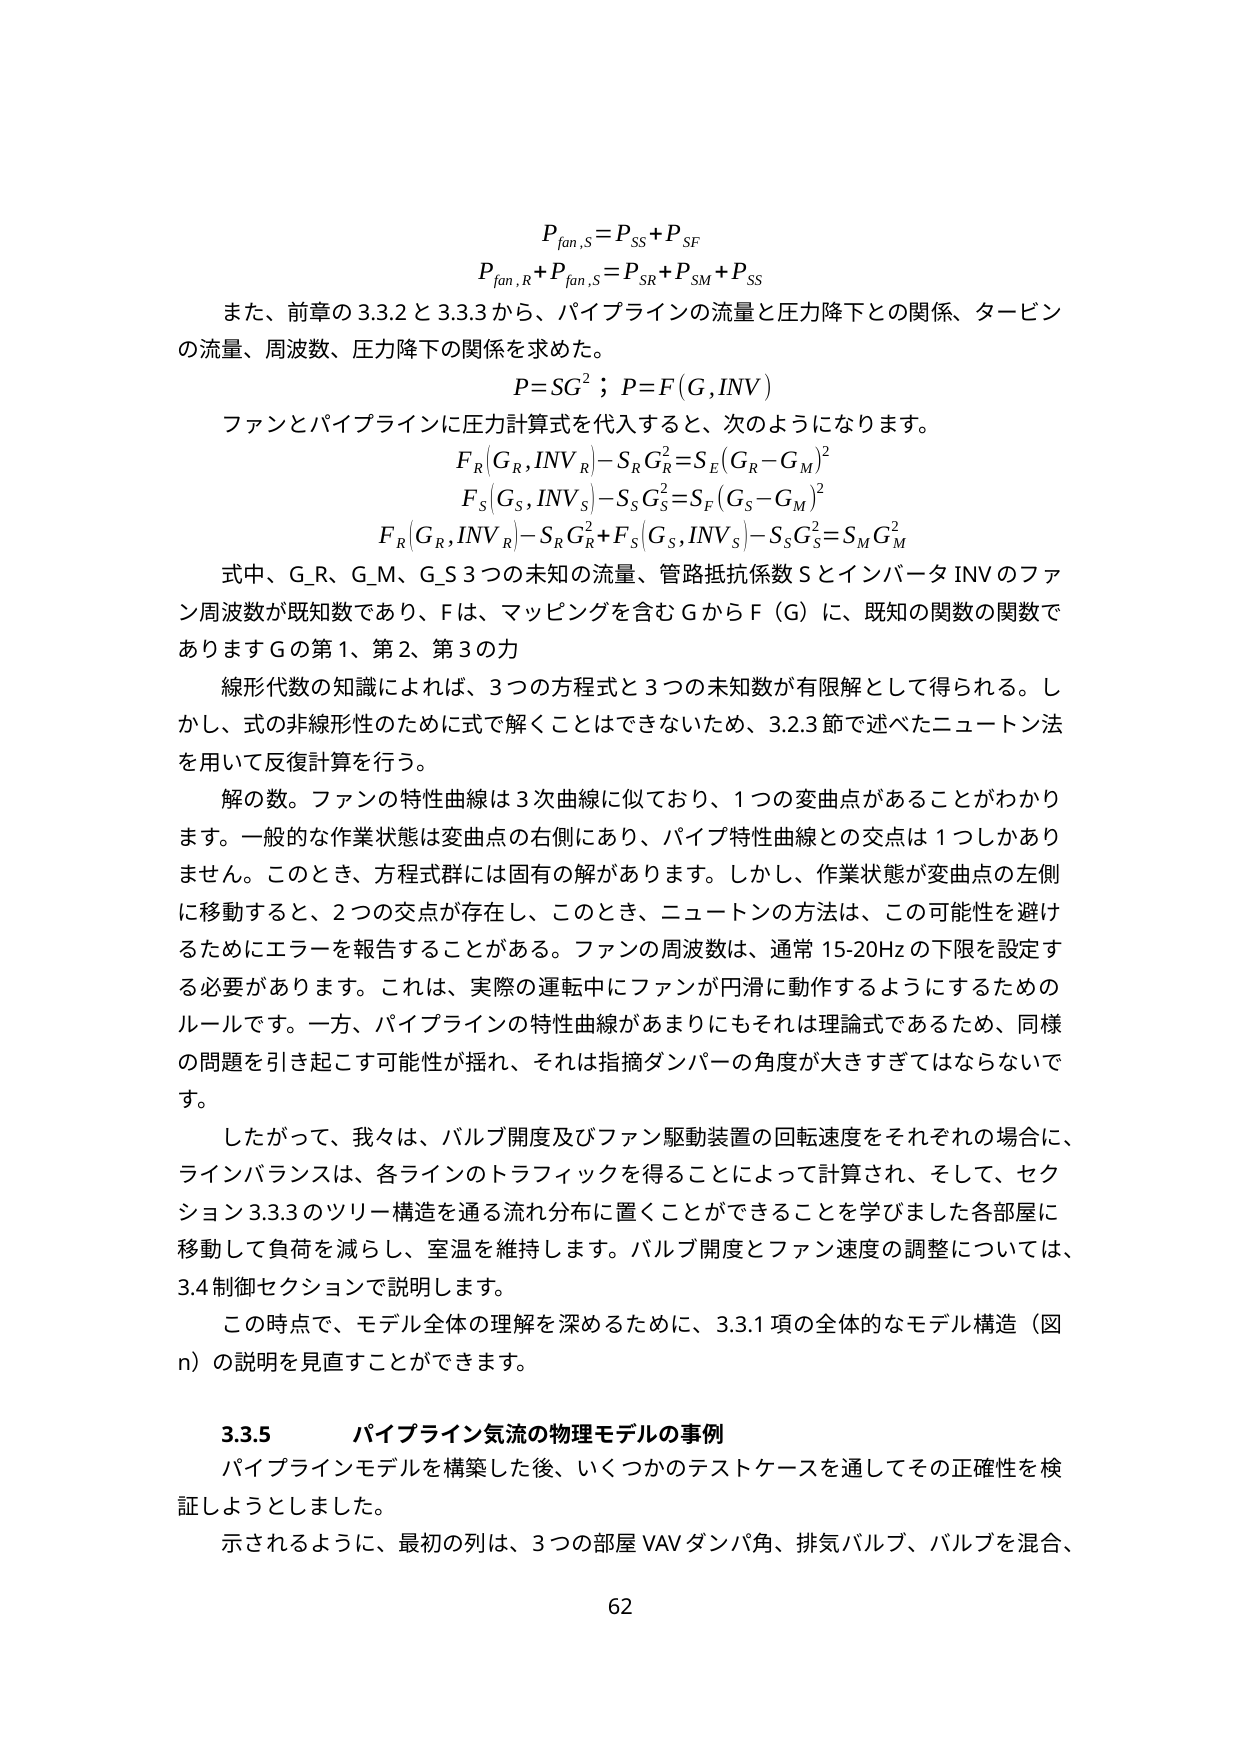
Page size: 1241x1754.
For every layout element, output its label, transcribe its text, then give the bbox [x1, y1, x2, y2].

text 解の数。ファンの特性曲線は3次曲線に似ており、1つの変曲点があることがわかります。一般的な作業状態は変曲点の右側にあり、パイプ特性曲線との交点は1つしかありません。このとき、方程式群には固有の解があります。しかし、作業状態が変曲点の左側に移動すると、2つの交点が存在し、このとき、ニュートンの方法は、この可能性を避けるためにエラーを報告することがある。ファンの周波数は、通常15-20Hzの下限を設定する必要があります。これは、実際の運転中にファンが円滑に動作するようにするためのルールです。一方、パイプラインの特性曲線があまりにもそれは理論式であるため、同様の問題を引き起こす可能性が揺れ、それは指摘ダンパーの角度が大きすぎてはならないです。 [177, 779, 1063, 1117]
text パイプラインモデルを構築した後、いくつかのテストケースを通してその正確性を検証しようとしました。 [177, 1448, 1063, 1523]
text ファンとパイプラインに圧力計算式を代入すると、次のようになります。 [177, 404, 1063, 442]
text 線形代数の知識によれば、3つの方程式と3つの未知数が有限解として得られる。しかし、式の非線形性のために式で解くことはできないため、3.2.3節で述べたニュートン法を用いて反復計算を行う。 [177, 667, 1063, 779]
text また、前章の3.3.2と3.3.3から、パイプラインの流量と圧力降下との関係、タービンの流量、周波数、圧力降下の関係を求めた。 [177, 292, 1063, 367]
text 式中、G_R、G_M、G_S 3つの未知の流量、管路抵抗係数SとインバータINVのファン周波数が既知数であり、Fは、マッピングを含むGからF（G）に、既知の関数の関数でありますGの第1、第2、第3の力 [177, 554, 1063, 667]
text この時点で、モデル全体の理解を深めるために、3.3.1項の全体的なモデル構造（図n）の説明を見直すことができます。 [177, 1304, 1063, 1379]
subtitle パイプライン気流の物理モデルの事例 [221, 1417, 1063, 1448]
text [177, 1523, 1063, 1561]
text したがって、我々は、バルブ開度及びファン駆動装置の回転速度をそれぞれの場合に、ラインバランスは、各ラインのトラフィックを得ることによって計算され、そして、セクション3.3.3のツリー構造を通る流れ分布に置くことができることを学びました各部屋に移動して負荷を減らし、室温を維持します。バルブ開度とファン速度の調整については、3.4制御セクションで説明します。 [177, 1117, 1063, 1304]
